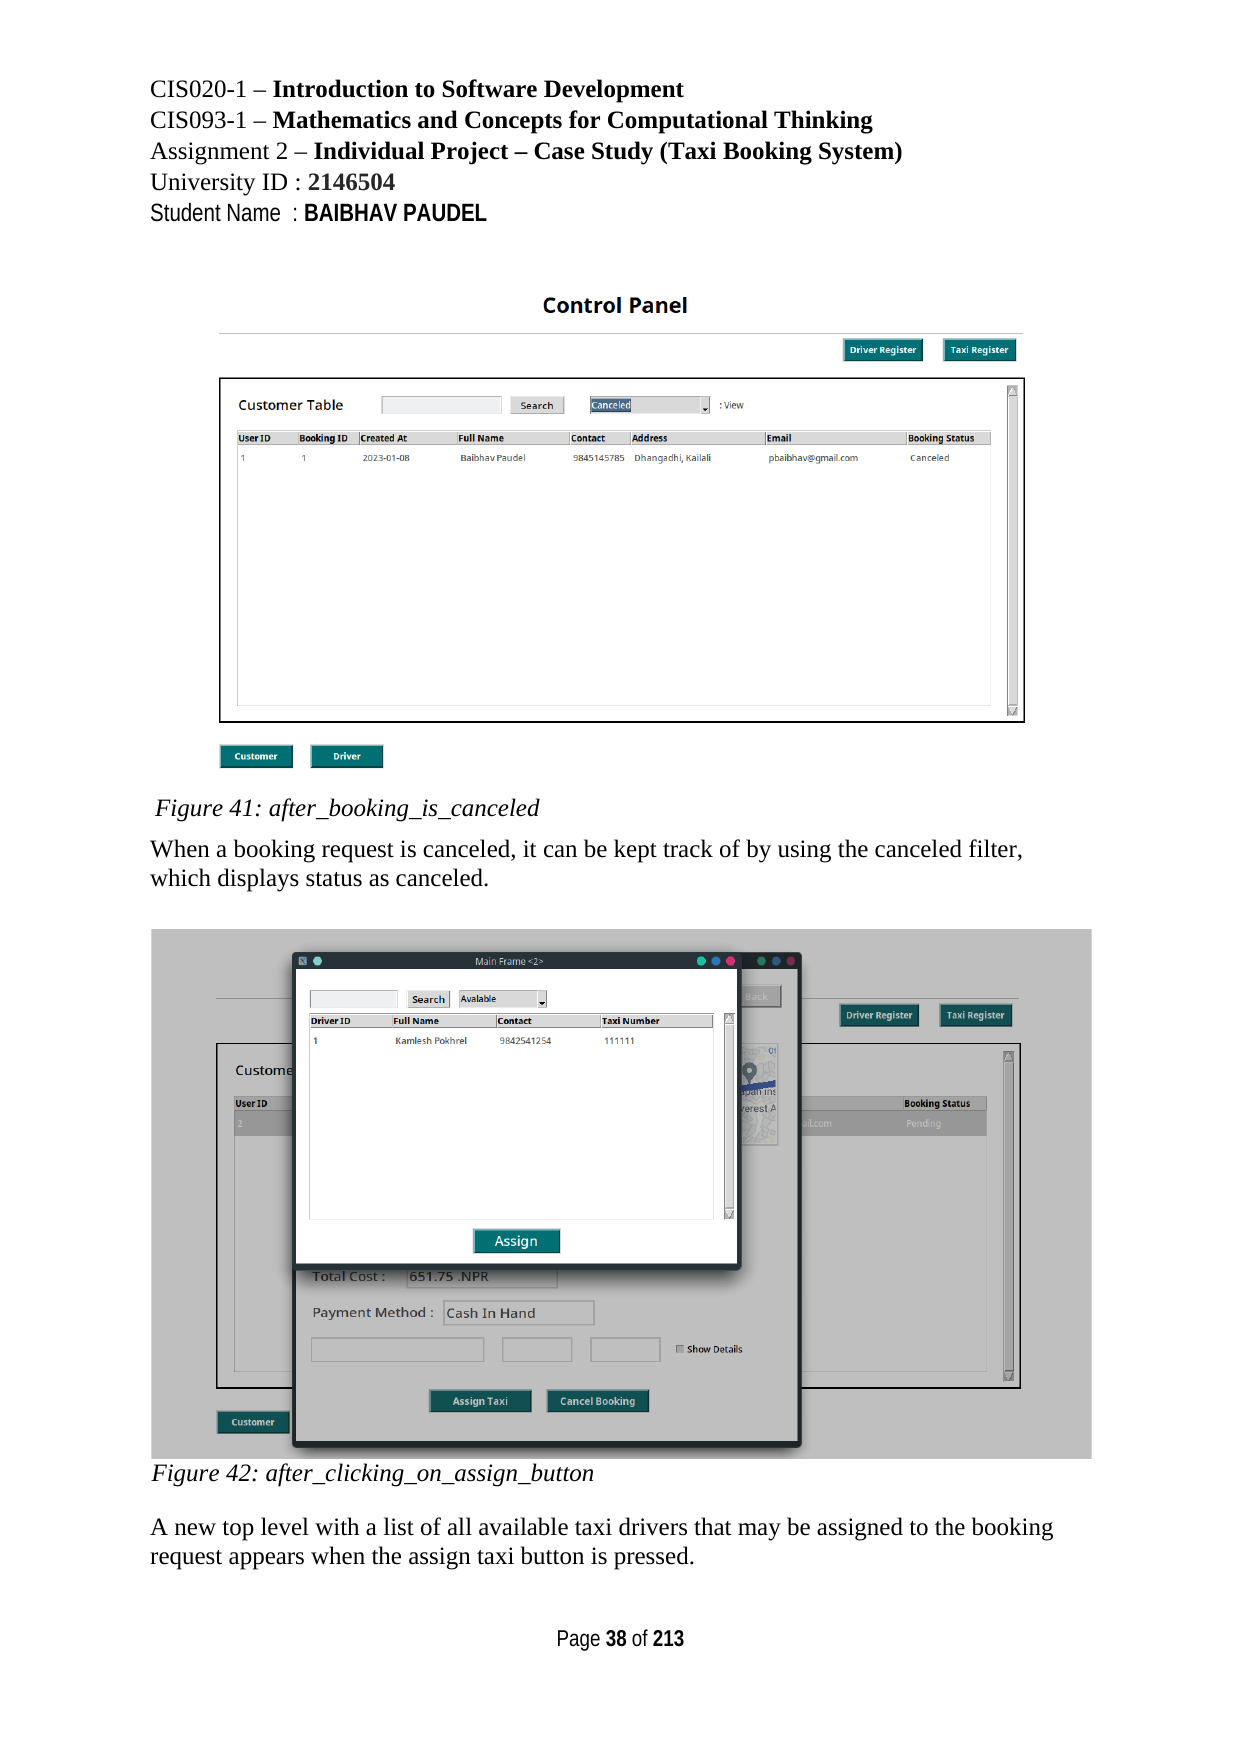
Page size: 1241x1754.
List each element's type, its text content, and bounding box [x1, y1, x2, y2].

picture [155, 264, 1095, 793]
picture [151, 929, 1092, 1459]
